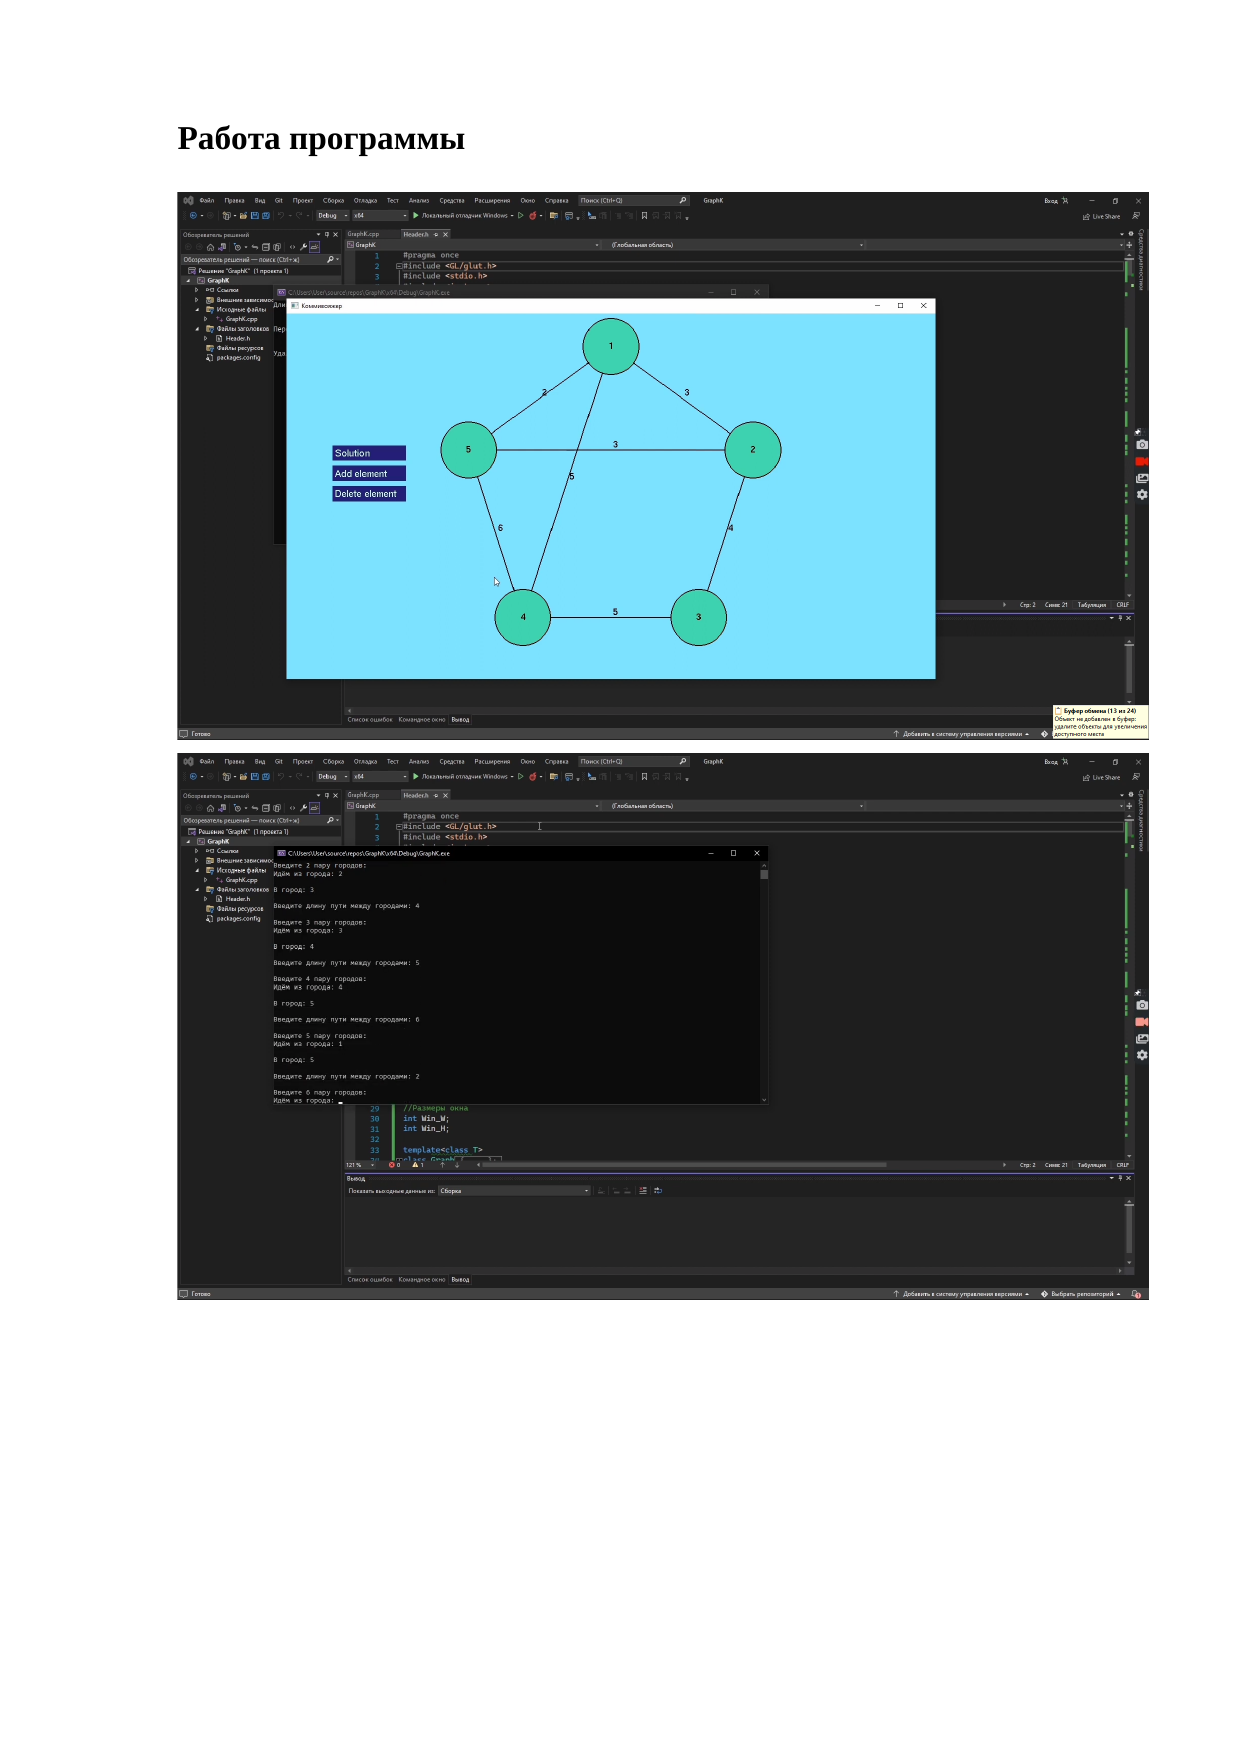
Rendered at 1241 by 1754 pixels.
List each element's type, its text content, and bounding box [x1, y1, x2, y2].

text Работа программы [177, 118, 1152, 156]
picture [177, 192, 1149, 740]
picture [177, 753, 1149, 1300]
